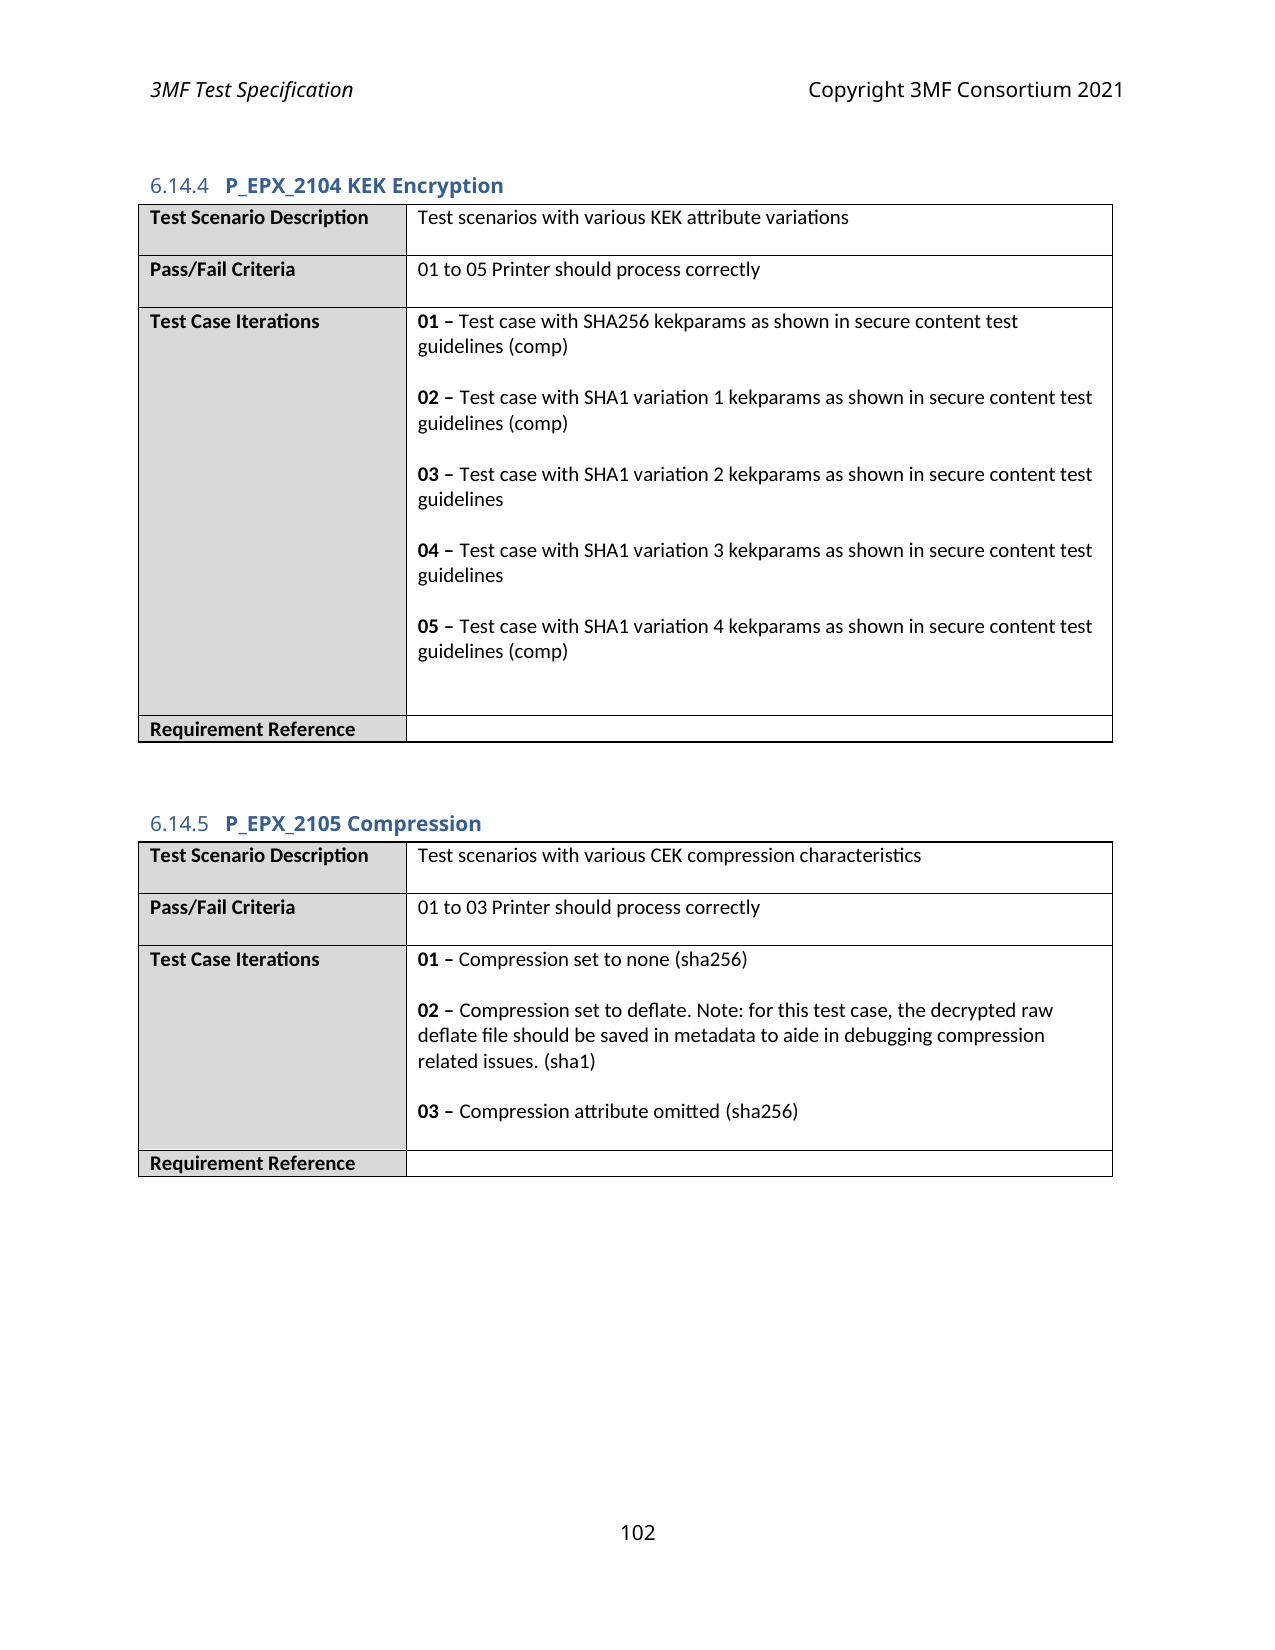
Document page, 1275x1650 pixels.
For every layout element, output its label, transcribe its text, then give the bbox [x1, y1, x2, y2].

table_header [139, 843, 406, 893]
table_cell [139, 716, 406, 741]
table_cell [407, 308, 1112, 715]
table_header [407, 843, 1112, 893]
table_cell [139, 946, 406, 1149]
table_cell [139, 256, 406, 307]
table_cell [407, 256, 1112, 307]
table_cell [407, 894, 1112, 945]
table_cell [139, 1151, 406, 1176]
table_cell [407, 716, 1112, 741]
subtitle P_EPX_2104 KEK Encryption [150, 171, 1125, 199]
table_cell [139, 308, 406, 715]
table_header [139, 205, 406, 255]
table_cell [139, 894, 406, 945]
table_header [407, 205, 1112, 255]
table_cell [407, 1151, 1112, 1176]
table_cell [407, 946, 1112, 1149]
subtitle P_EPX_2105 Compression [150, 809, 1125, 837]
